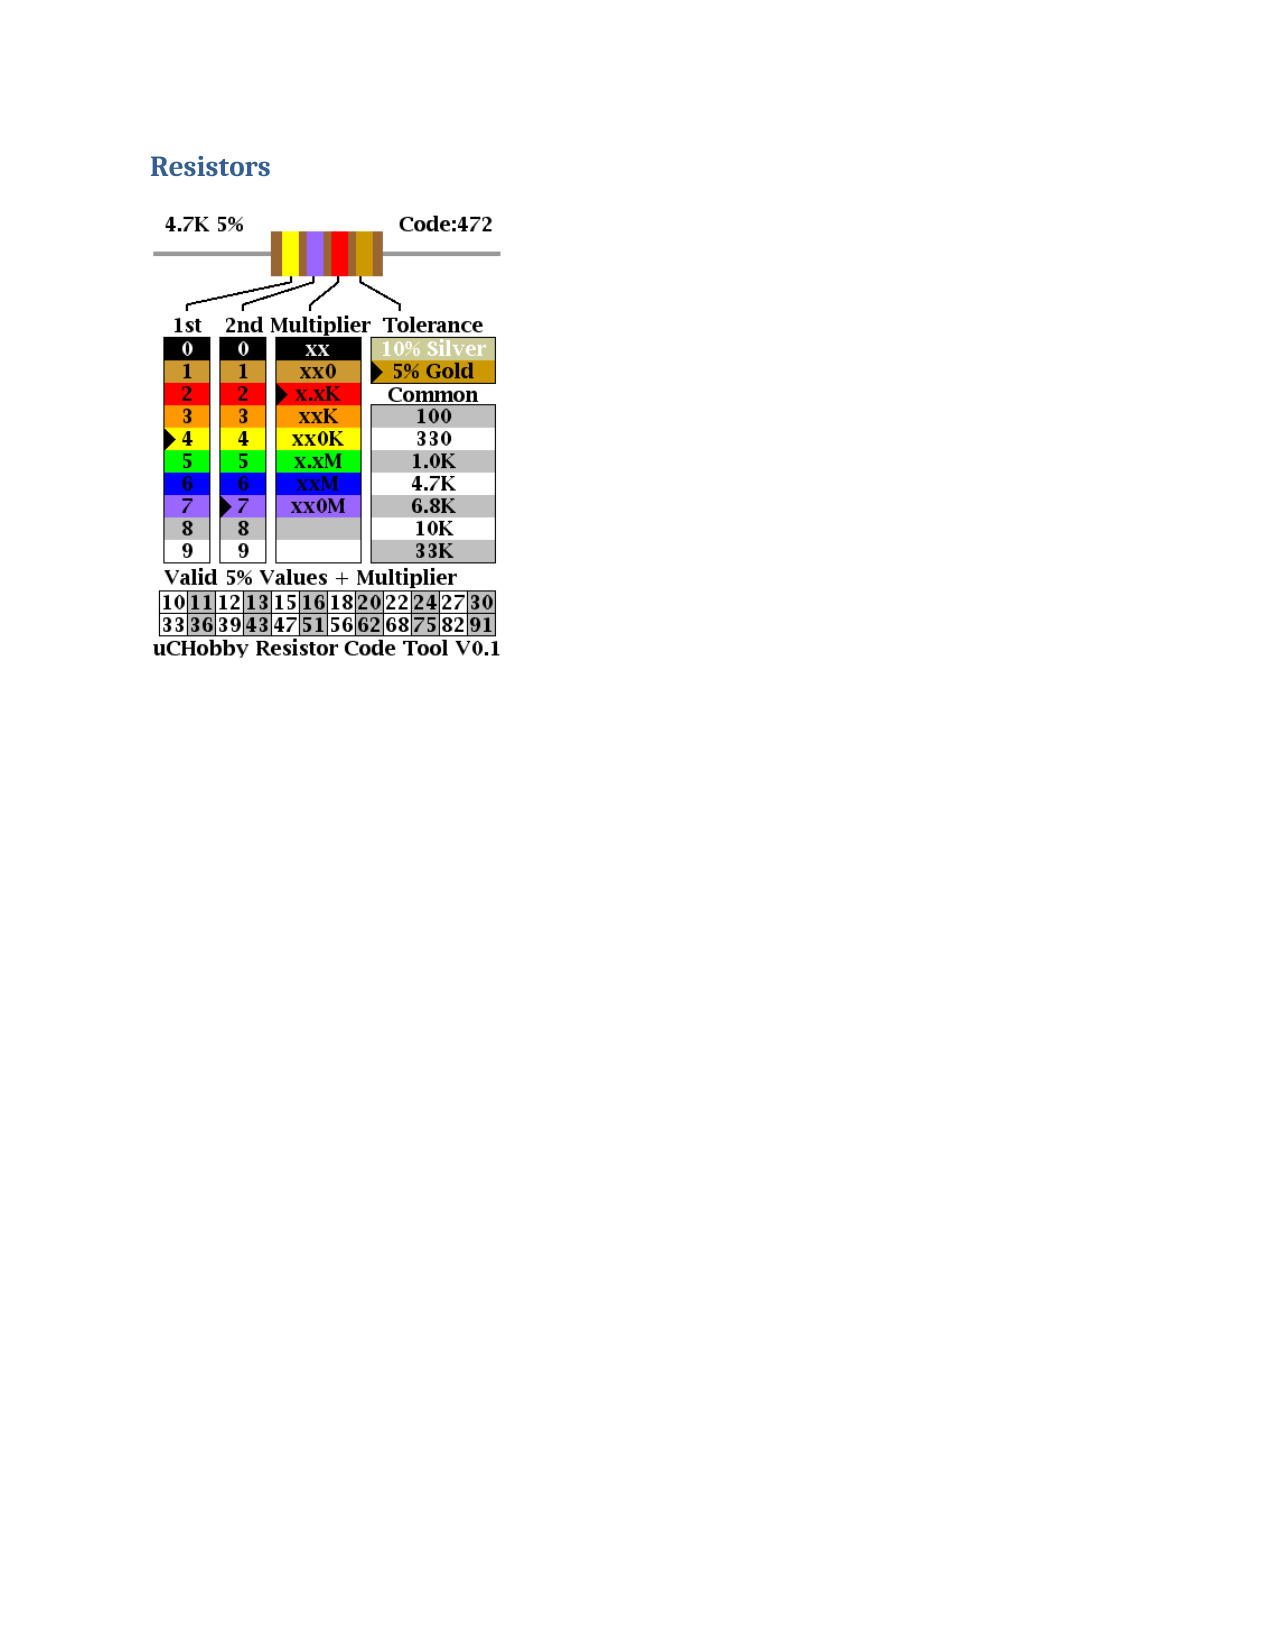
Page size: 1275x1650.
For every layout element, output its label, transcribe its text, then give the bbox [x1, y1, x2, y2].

picture [150, 209, 505, 660]
text Resistors [150, 150, 1125, 183]
